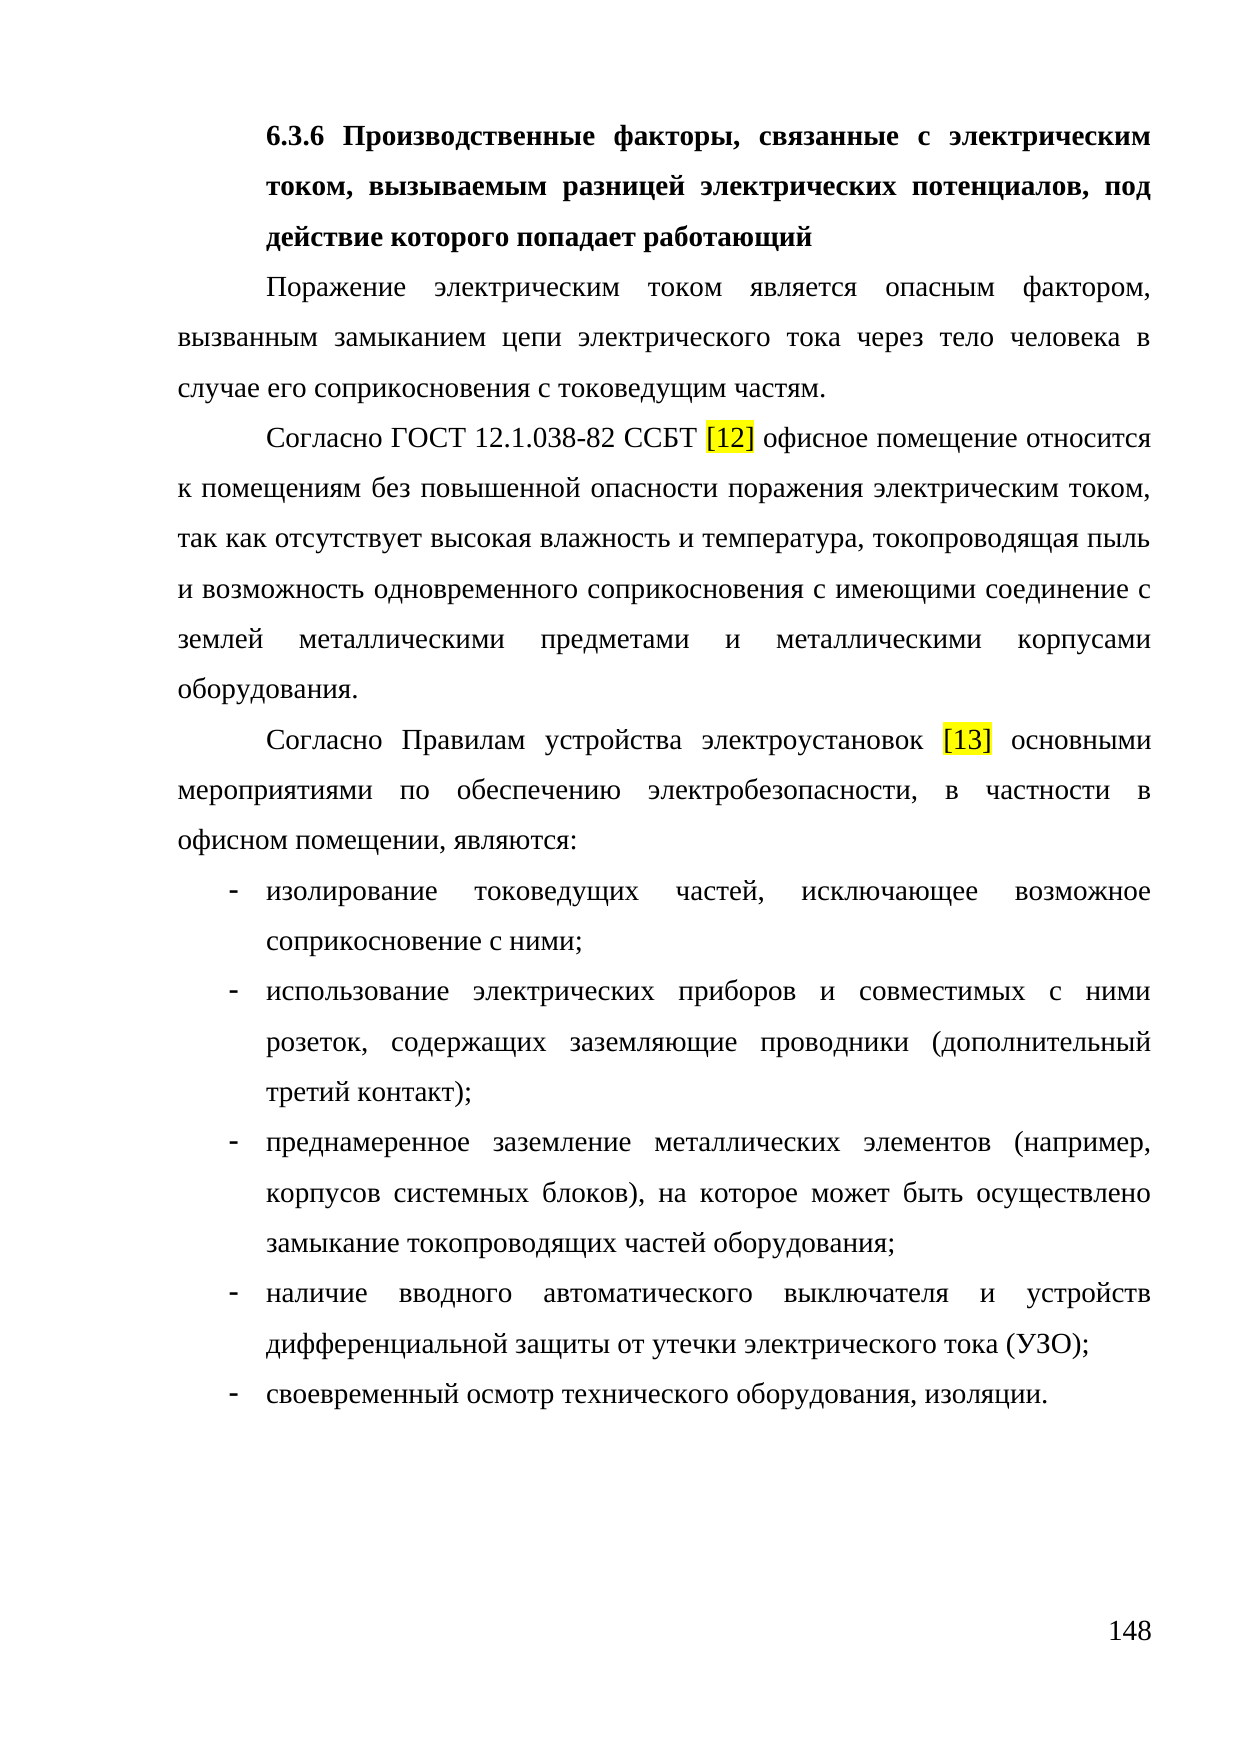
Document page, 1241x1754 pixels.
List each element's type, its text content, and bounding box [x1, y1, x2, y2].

list преднамеренное заземление металлических элементов (например, корпусов системных блоков), на которое может быть осуществлено замыкание токопроводящих частей оборудования; [228, 1124, 1152, 1259]
list изолирование токоведущих частей, исключающее возможное соприкосновение с ними; [228, 873, 1152, 957]
list наличие вводного автоматического выключателя и устройств дифференциальной защиты от утечки электрического тока (УЗО); [228, 1276, 1152, 1359]
text Поражение электрическим током является опасным фактором, вызванным замыканием цепи электрического тока через тело человека в случае его соприкосновения с токоведущим частям. [177, 269, 1152, 403]
list использование электрических приборов и совместимых с ними розеток, содержащих заземляющие проводники (дополнительный третий контакт); [228, 973, 1152, 1108]
subtitle 6.3.6 Производственные факторы, связанные с электрическим током, вызываемым разницей электрических потенциалов, под действие которого попадает работающий [266, 118, 1152, 252]
text Согласно ГОСТ 12.1.038-82 ССБТ [12] офисное помещение относится к помещениям без повышенной опасности поражения электрическим током, так как отсутствует высокая влажность и температура, токопроводящая пыль и возможность одновременного соприкосновения с имеющими соединение с землей металлическими предметами и металлическими корпусами оборудования. [177, 420, 1152, 705]
list своевременный осмотр технического оборудования, изоляции. [228, 1376, 1152, 1410]
text Согласно Правилам устройства электроустановок [13] основными мероприятиями по обеспечению электробезопасности, в частности в офисном помещении, являются: [177, 722, 1152, 856]
